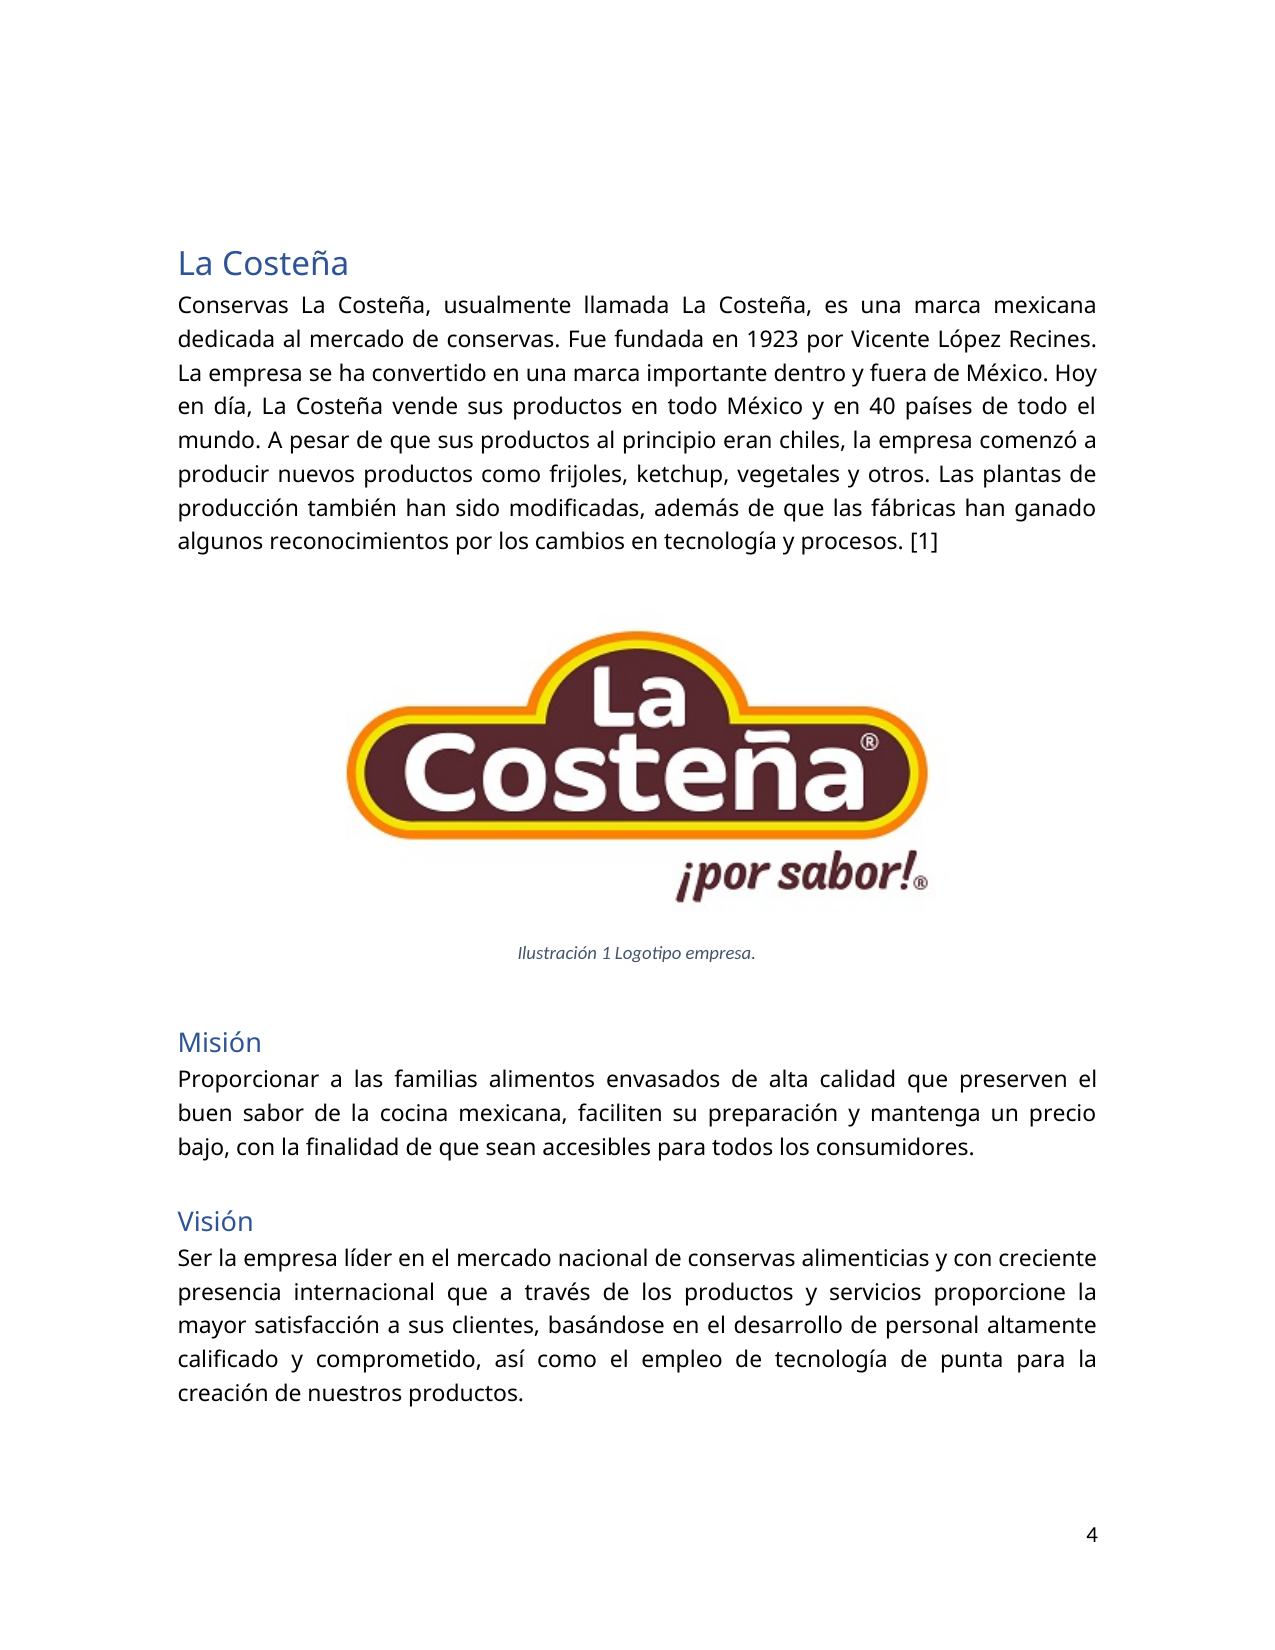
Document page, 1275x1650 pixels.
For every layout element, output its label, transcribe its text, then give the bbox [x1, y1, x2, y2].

text Ser la empresa líder en el mercado nacional de conservas alimenticias y con creciente presencia internacional que a través de los productos y servicios proporcione la mayor satisfacción a sus clientes, basándose en el desarrollo de personal altamente calificado y comprometido, así como el empleo de tecnología de punta para la creación de nuestros productos. [177, 1242, 1098, 1408]
text Conservas La Costeña, usualmente llamada La Costeña, es una marca mexicana dedicada al mercado de conservas. Fue fundada en 1923 por Vicente López Recines. La empresa se ha convertido en una marca importante dentro y fuera de México. Hoy en día, La Costeña vende sus productos en todo México y en 40 países de todo el mundo. A pesar de que sus productos al principio eran chiles, la empresa comenzó a producir nuevos productos como frijoles, ketchup, vegetales y otros. Las plantas de producción también han sido modificadas, además de que las fábricas han ganado algunos reconocimientos por los cambios en tecnología y procesos. [177, 289, 1098, 557]
subtitle La Costeña [177, 240, 1098, 286]
picture [272, 589, 1003, 940]
subtitle Visión [177, 1202, 1098, 1239]
text Ilustración Logotipo empresa. [177, 941, 1098, 964]
subtitle Misión [177, 1023, 1098, 1060]
text Proporcionar a las familias alimentos envasados de alta calidad que preserven el buen sabor de la cocina mexicana, faciliten su preparación y mantenga un precio bajo, con la finalidad de que sean accesibles para todos los consumidores. [177, 1063, 1098, 1162]
